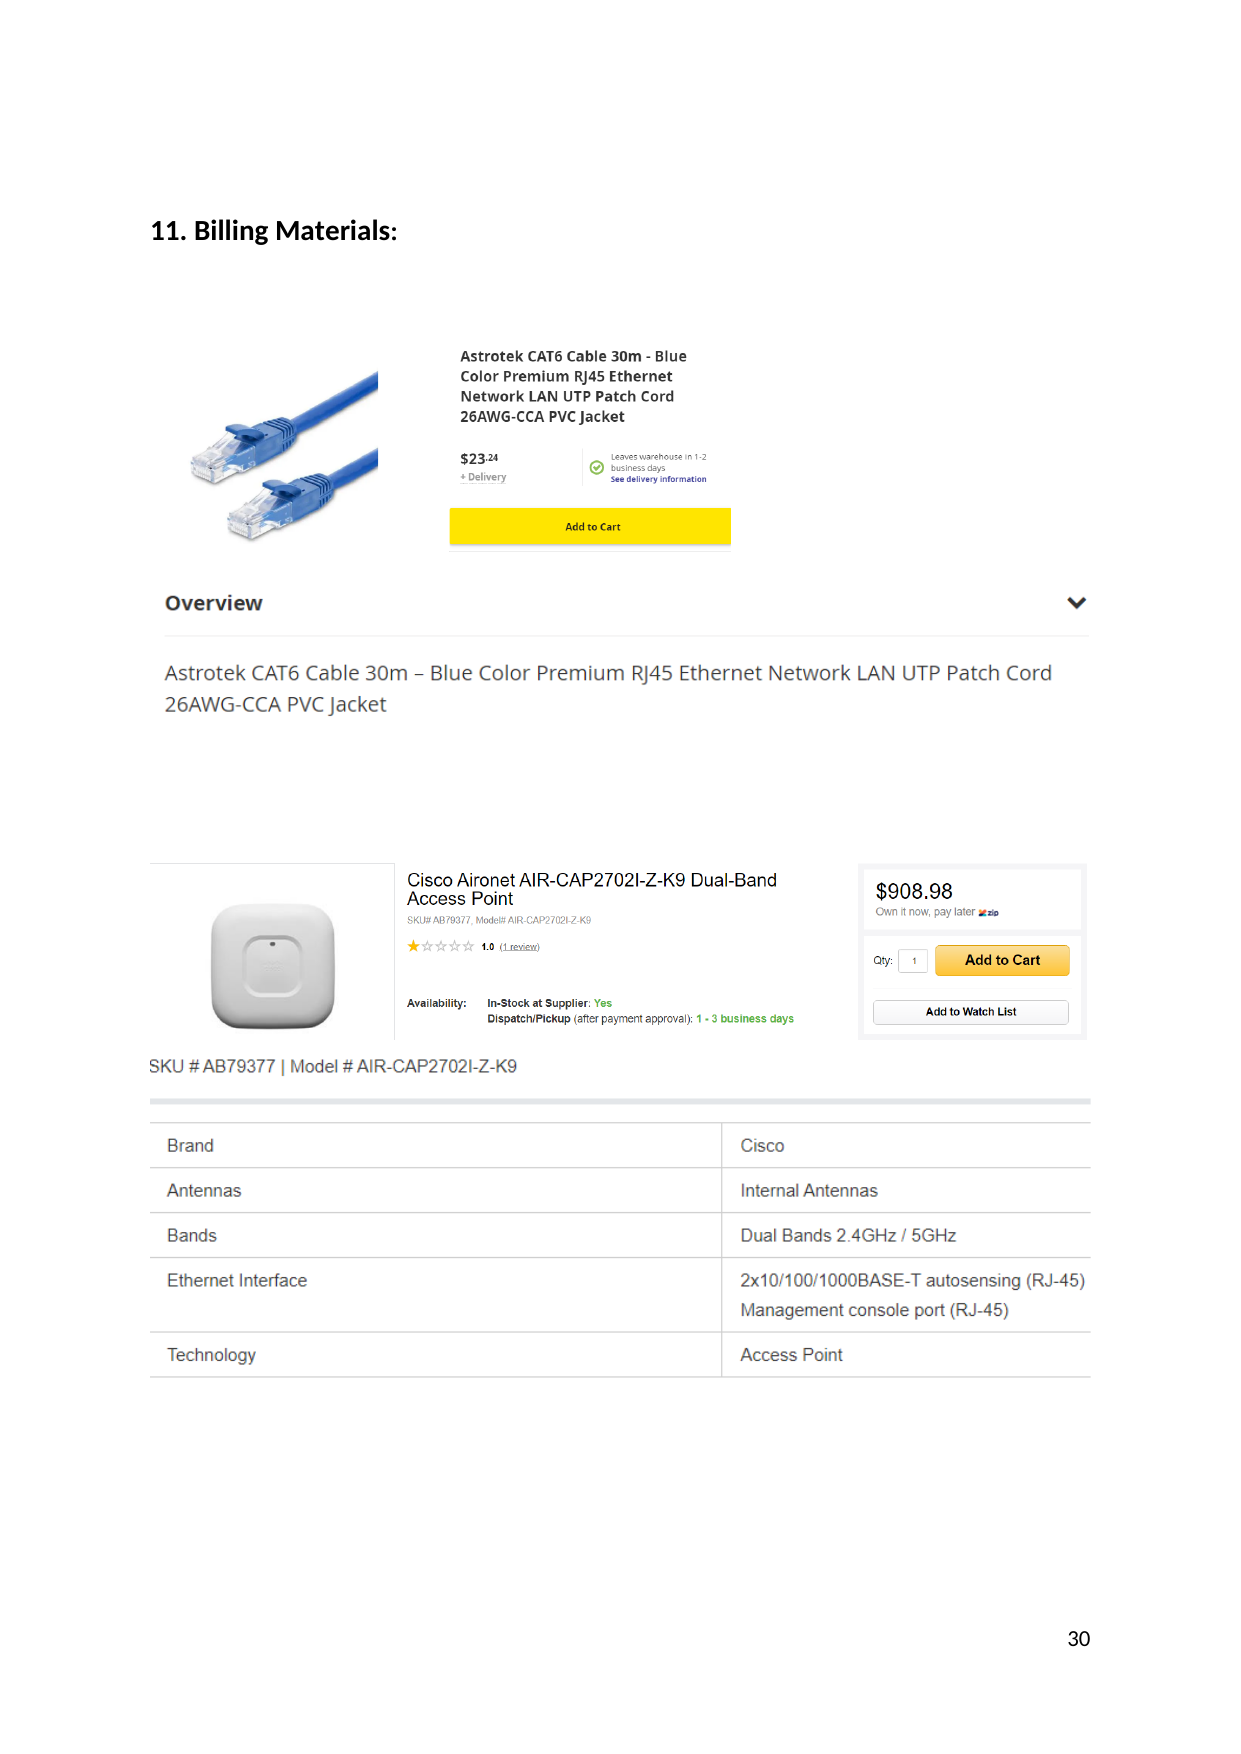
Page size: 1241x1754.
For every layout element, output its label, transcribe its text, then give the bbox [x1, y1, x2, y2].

text 11. Billing Materials: [150, 212, 1090, 247]
picture [150, 577, 1089, 720]
picture [150, 362, 379, 552]
picture [150, 1043, 1091, 1380]
picture [150, 857, 1089, 1040]
picture [449, 330, 731, 552]
